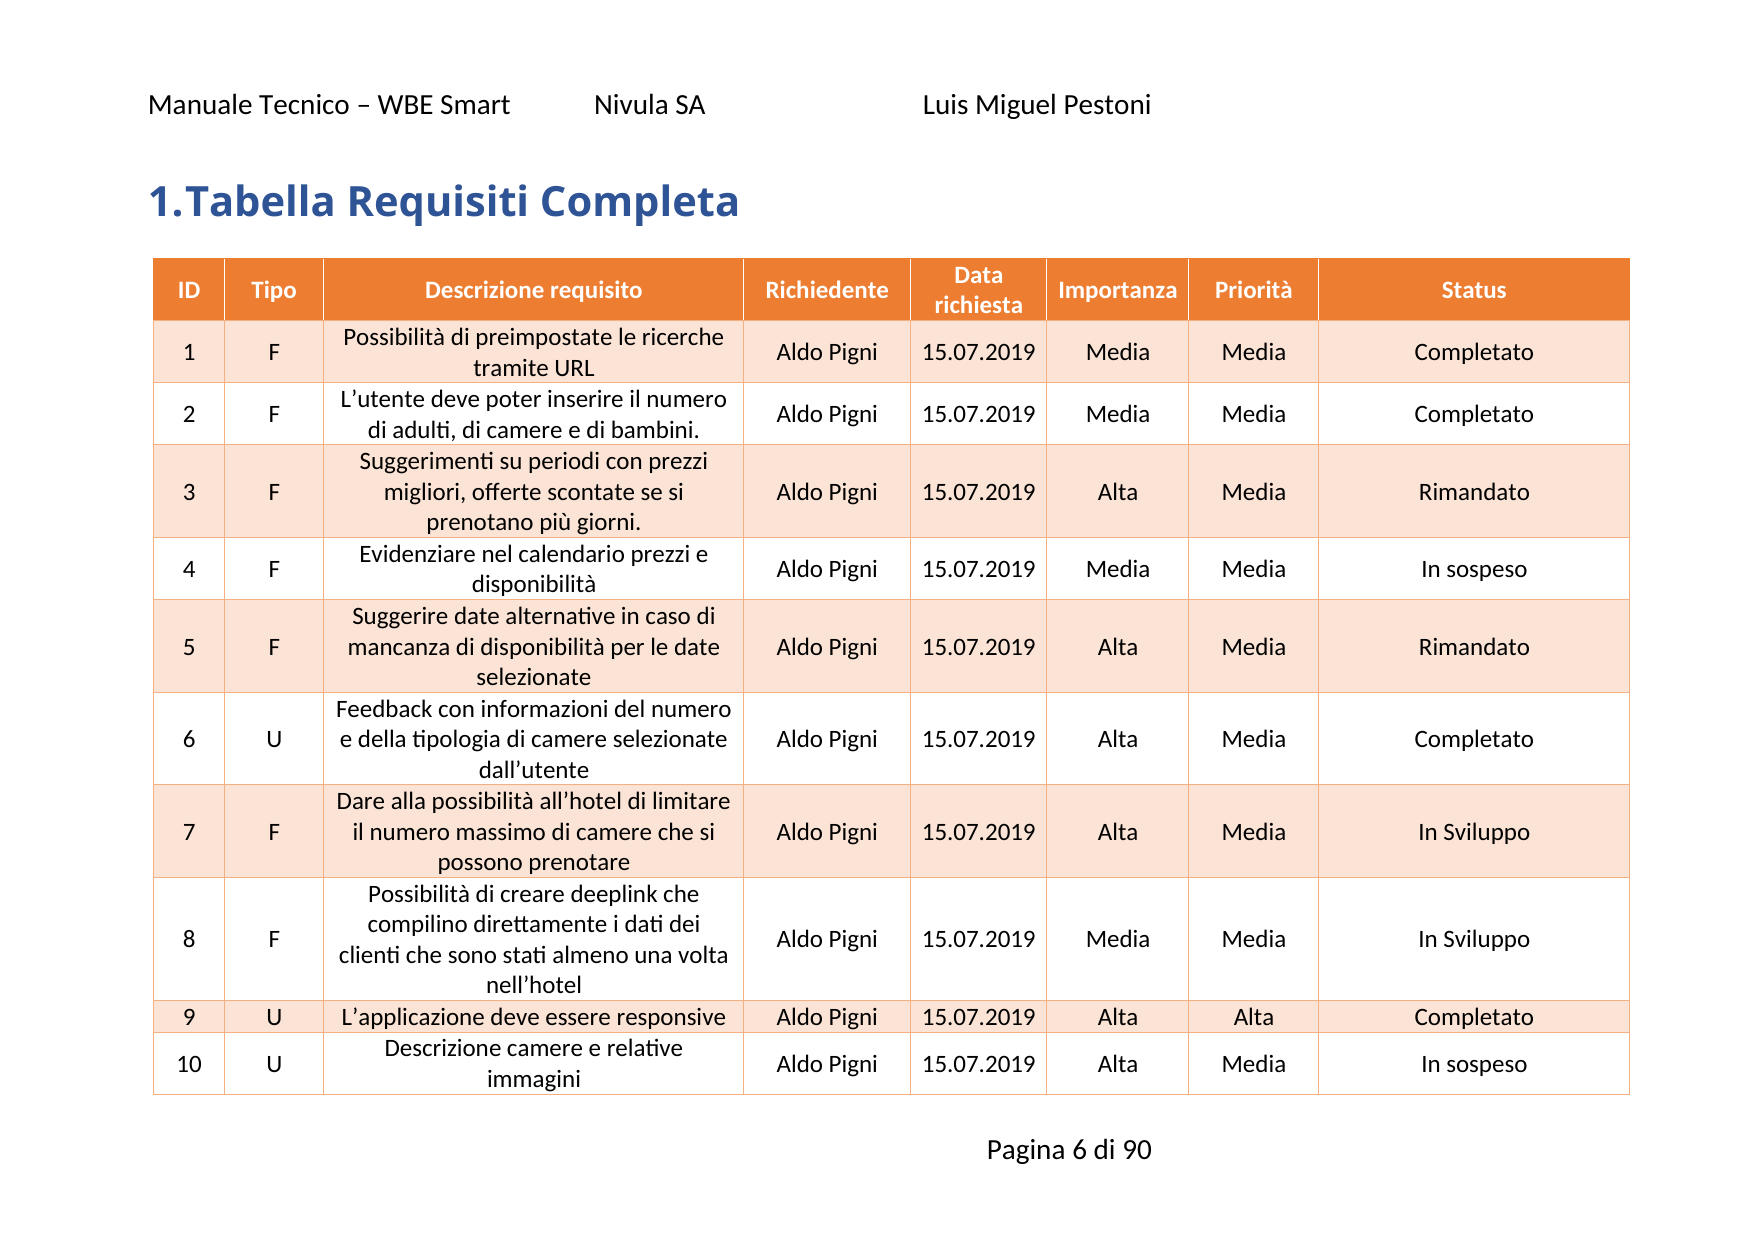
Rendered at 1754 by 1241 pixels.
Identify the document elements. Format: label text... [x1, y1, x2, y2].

table_cell Aldo Pigni [744, 383, 910, 444]
table_cell Rimandato [1319, 445, 1629, 537]
table_cell 1 [154, 321, 224, 382]
table_cell F [225, 321, 323, 382]
table_cell 10 [154, 1033, 224, 1094]
table_cell 15.07.2019 [911, 1033, 1046, 1094]
table_cell Aldo Pigni [744, 1001, 910, 1032]
table_cell L’utente deve poter inserire il numero di adulti, di camere e di bambini. [324, 383, 743, 444]
table_cell Media [1189, 1033, 1318, 1094]
table_cell Alta [1047, 445, 1188, 537]
table_cell 15.07.2019 [911, 878, 1046, 1000]
table_cell F [225, 785, 323, 877]
table_cell 15.07.2019 [911, 383, 1046, 444]
table_cell Rimandato [1319, 600, 1629, 692]
table_cell 5 [154, 600, 224, 692]
table_header Priorità [1189, 259, 1318, 320]
table_cell 4 [154, 538, 224, 599]
table_cell Alta [1047, 1001, 1188, 1032]
table_cell In Sviluppo [1319, 785, 1629, 877]
table_cell Aldo Pigni [744, 693, 910, 784]
table_cell Aldo Pigni [744, 1033, 910, 1094]
table_cell Feedback con informazioni del numero e della tipologia di camere selezionate dall’utente [324, 693, 743, 784]
table_cell 9 [154, 1001, 224, 1032]
table_cell 15.07.2019 [911, 600, 1046, 692]
table_cell Aldo Pigni [744, 785, 910, 877]
table_cell 8 [154, 878, 224, 1000]
table_cell 3 [154, 445, 224, 537]
table_cell 15.07.2019 [911, 785, 1046, 877]
table_cell L’applicazione deve essere responsive [324, 1001, 743, 1032]
table_cell Alta [1047, 785, 1188, 877]
table_cell Alta [1047, 693, 1188, 784]
table_cell U [225, 1001, 323, 1032]
table_cell 7 [154, 785, 224, 877]
table_cell Media [1189, 445, 1318, 537]
table_cell Media [1189, 538, 1318, 599]
table_cell Media [1047, 383, 1188, 444]
table_header Data richiesta [911, 259, 1046, 320]
table_cell F [225, 600, 323, 692]
table_cell In sospeso [1319, 538, 1629, 599]
table_cell Media [1189, 878, 1318, 1000]
table_cell Alta [1189, 1001, 1318, 1032]
table_cell Aldo Pigni [744, 445, 910, 537]
table_header ID [154, 259, 224, 320]
table_cell 6 [154, 693, 224, 784]
table_cell Alta [1047, 1033, 1188, 1094]
table_cell Media [1047, 538, 1188, 599]
table_cell F [225, 878, 323, 1000]
table_cell Aldo Pigni [744, 878, 910, 1000]
table_cell Alta [1047, 600, 1188, 692]
table_cell In sospeso [1319, 1033, 1629, 1094]
table_cell Media [1189, 693, 1318, 784]
table_header Importanza [1047, 259, 1188, 320]
table_cell Media [1189, 600, 1318, 692]
table_cell 2 [154, 383, 224, 444]
table_cell Media [1189, 785, 1318, 877]
table_cell Dare alla possibilità all’hotel di limitare il numero massimo di camere che si possono prenotare [324, 785, 743, 877]
table_cell Media [1047, 878, 1188, 1000]
table_cell 15.07.2019 [911, 693, 1046, 784]
table_cell Aldo Pigni [744, 321, 910, 382]
table_cell Possibilità di preimpostate le ricerche tramite URL [324, 321, 743, 382]
table_cell Aldo Pigni [744, 600, 910, 692]
table_cell F [225, 383, 323, 444]
table_cell 15.07.2019 [911, 445, 1046, 537]
subtitle Tabella Requisiti Completa [148, 172, 1636, 229]
table_cell F [225, 445, 323, 537]
table_cell 15.07.2019 [911, 321, 1046, 382]
table_header Descrizione requisito [324, 259, 743, 320]
table_cell Suggerire date alternative in caso di mancanza di disponibilità per le date selezionate [324, 600, 743, 692]
table_cell Completato [1319, 383, 1629, 444]
table_cell Completato [1319, 693, 1629, 784]
table_cell Possibilità di creare deeplink che compilino direttamente i dati dei clienti che sono stati almeno una volta nell’hotel [324, 878, 743, 1000]
table_cell F [225, 538, 323, 599]
table_header Richiedente [744, 259, 910, 320]
table_cell Completato [1319, 1001, 1629, 1032]
table_cell Descrizione camere e relative immagini [324, 1033, 743, 1094]
table_cell Media [1189, 383, 1318, 444]
table_cell U [225, 1033, 323, 1094]
table_cell Suggerimenti su periodi con prezzi migliori, offerte scontate se si prenotano più giorni. [324, 445, 743, 537]
table_cell Media [1047, 321, 1188, 382]
table_header Status [1319, 259, 1629, 320]
table_cell 15.07.2019 [911, 1001, 1046, 1032]
table_header Tipo [225, 259, 323, 320]
table_cell U [225, 693, 323, 784]
table_cell Evidenziare nel calendario prezzi e disponibilità [324, 538, 743, 599]
table_cell In Sviluppo [1319, 878, 1629, 1000]
table_cell Aldo Pigni [744, 538, 910, 599]
table_cell Completato [1319, 321, 1629, 382]
table_cell Media [1189, 321, 1318, 382]
table_cell 15.07.2019 [911, 538, 1046, 599]
